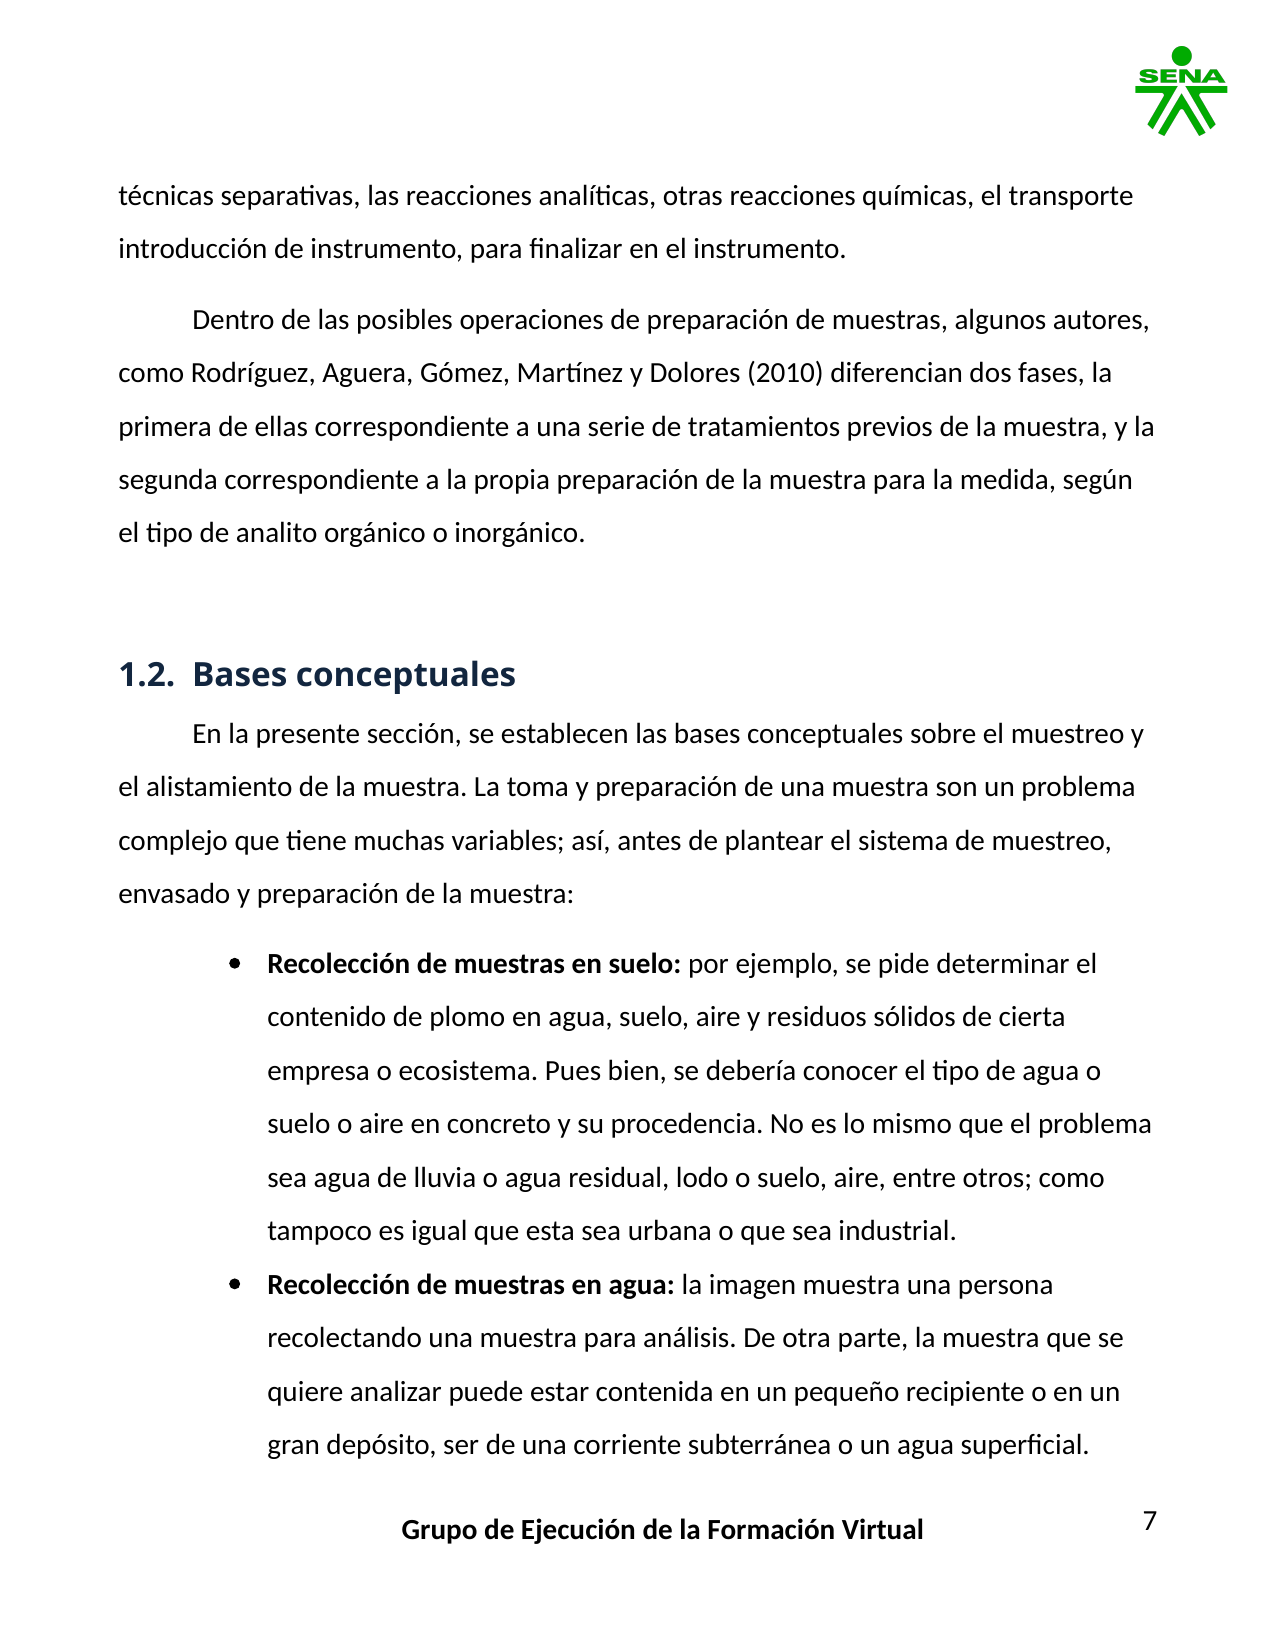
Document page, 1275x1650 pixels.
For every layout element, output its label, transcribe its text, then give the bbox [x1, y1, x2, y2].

picture [1135, 46, 1228, 136]
text En la presente sección, se establecen las bases conceptuales sobre el muestreo y el alistamiento de la muestra. La toma y preparación de una muestra son un problema complejo que tiene muchas variables; así, antes de plantear el sistema de muestreo, envasado y preparación de la muestra: [118, 715, 1157, 911]
list Recolección de muestras en suelo: por ejemplo, se pide determinar el contenido de plomo en agua, suelo, aire y residuos sólidos de cierta empresa o ecosistema. Pues bien, se debería conocer el tipo de agua o suelo o aire en concreto y su procedencia. No es lo mismo que el problema sea agua de lluvia o agua residual, lodo o suelo, aire, entre otros; como tampoco es igual que esta sea urbana o que sea industrial. [229, 945, 1157, 1248]
text Dentro de las posibles operaciones de preparación de muestras, algunos autores, como Rodríguez, Aguera, Gómez, Martínez y Dolores (2010) diferencian dos fases, la primera de ellas correspondiente a una serie de tratamientos previos de la muestra, y la segunda correspondiente a la propia preparación de la muestra para la medida, según el tipo de analito orgánico o inorgánico. [118, 301, 1157, 550]
subtitle Bases conceptuales [118, 651, 1157, 696]
